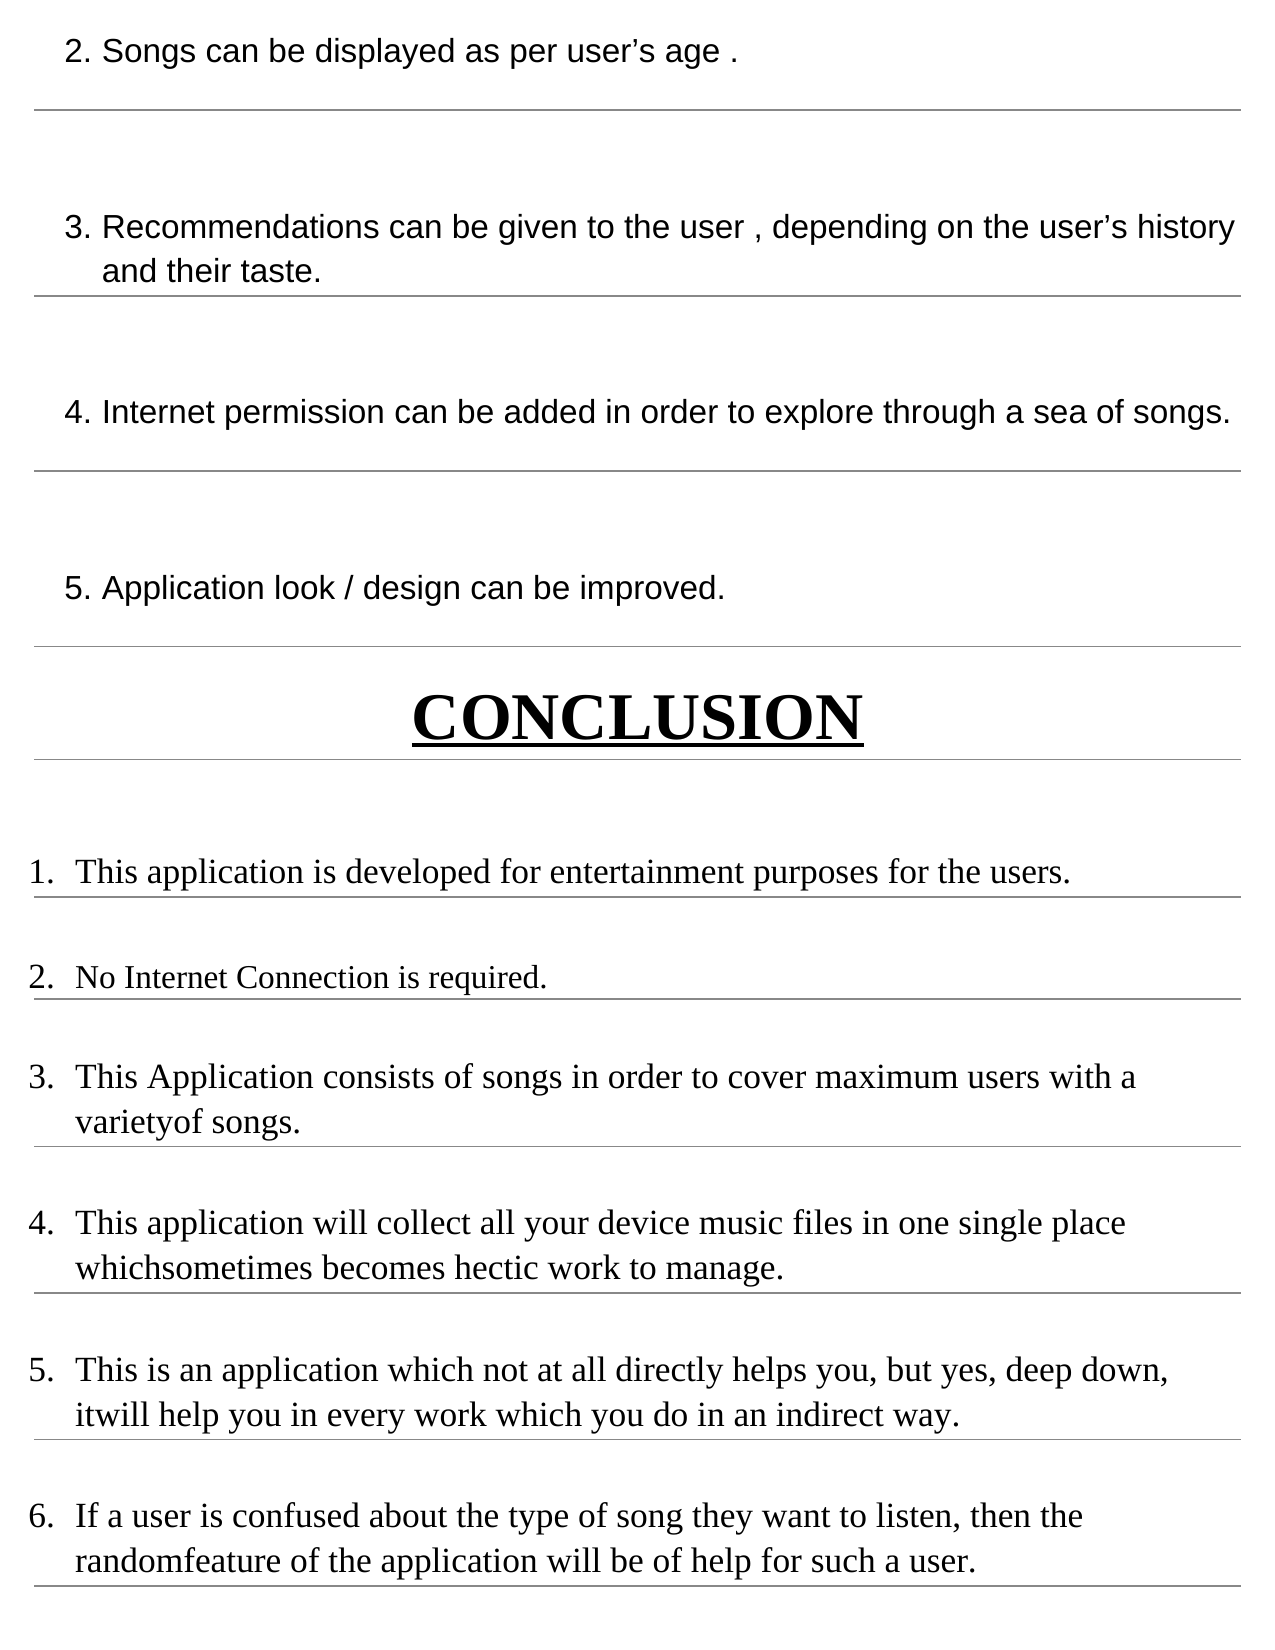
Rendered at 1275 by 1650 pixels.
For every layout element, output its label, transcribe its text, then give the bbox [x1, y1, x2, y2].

list Application look / design can be improved. [64, 568, 1245, 606]
list If a user is confused about the type of song they want to listen, then the randomfeature of the application will be of help for such a user. [28, 1494, 1245, 1580]
list Internet permission can be added in order to explore through a sea of songs. [64, 392, 1245, 431]
list This is an application which not at all directly helps you, but yes, deep down, itwill help you in every work which you do in an indirect way. [28, 1348, 1245, 1434]
list Recommendations can be given to the user , depending on the user’s history and their taste. [64, 207, 1245, 290]
list Songs can be displayed as per user’s age . [64, 31, 1245, 70]
text CONCLUSION [30, 677, 1245, 753]
list No Internet Connection is required. [28, 955, 1245, 996]
list This Application consists of songs in order to cover maximum users with a varietyof songs. [28, 1055, 1245, 1141]
list This application will collect all your device music files in one single place whichsometimes becomes hectic work to manage. [28, 1201, 1245, 1287]
list This application is developed for entertainment purposes for the users. [28, 851, 1245, 891]
